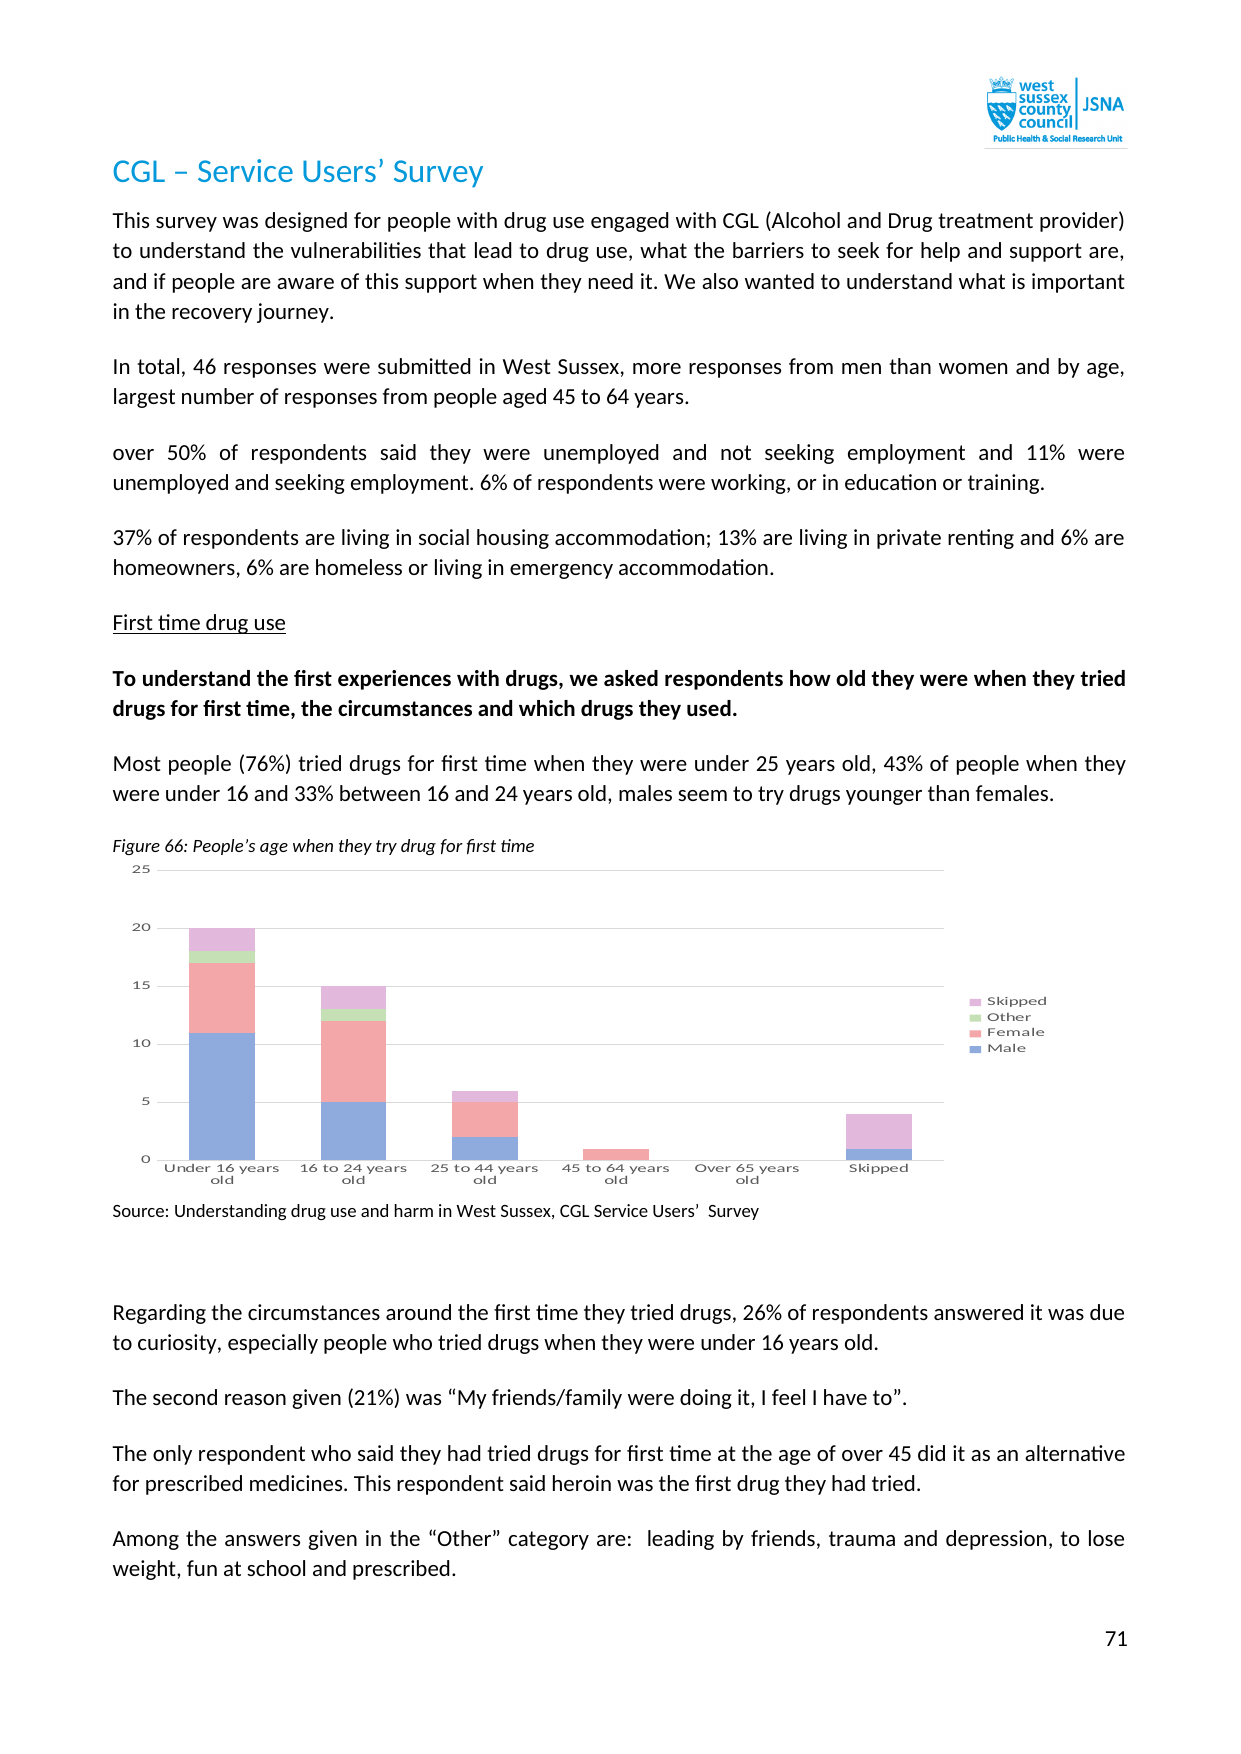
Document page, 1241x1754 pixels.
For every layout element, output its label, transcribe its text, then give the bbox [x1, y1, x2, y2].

text Most people (76%) tried drugs for first time when they were under 25 years old, 43% of people when they were under 16 and 33% between 16 and 24 years old, males seem to try drugs younger than females. [112, 749, 1128, 807]
text 37% of respondents are living in social housing accommodation; 13% are living in private renting and 6% are homeowners, 6% are homeless or living in emergency accommodation. [112, 523, 1128, 581]
text First time drug use [112, 608, 1128, 637]
picture [981, 73, 1128, 149]
text The second reason given (21%) was “My friends/family were doing it, I feel I have to”. [112, 1383, 1128, 1412]
subtitle CGL – Service Users’ Survey [112, 150, 1128, 191]
text Regarding the circumstances around the first time they tried drugs, 26% of respondents answered it was due to curiosity, especially people who tried drugs when they were under 16 years old. [112, 1298, 1128, 1356]
text over 50% of respondents said they were unemployed and not seeking employment and 11% were unemployed and seeking employment. 6% of respondents were working, or in education or training. [112, 438, 1128, 496]
text Among the answers given in the “Other” category are: leading by friends, trauma and depression, to lose weight, fun at school and prescribed. [112, 1524, 1128, 1582]
text To understand the first experiences with drugs, we asked respondents how old they were when they tried drugs for first time, the circumstances and which drugs they used. [112, 664, 1128, 722]
text In total, 46 responses were submitted in West Sussex, more responses from men than women and by age, largest number of responses from people aged 45 to 64 years. [112, 352, 1128, 411]
text Figure 66: People’s age when they try drug for first time Source: Understanding drug use and harm in West Sussex, CGL Service Users’ Survey [112, 834, 1128, 1222]
text The only respondent who said they had tried drugs for first time at the age of over 45 did it as an alternative for prescribed medicines. This respondent said heroin was the first drug they had tried. [112, 1439, 1128, 1497]
text This survey was designed for people with drug use engaged with CGL (Alcohol and Drug treatment provider) to understand the vulnerabilities that lead to drug use, what the barriers to seek for help and support are, and if people are aware of this support when they need it. We also wanted to understand what is important in the recovery journey. [112, 206, 1128, 325]
